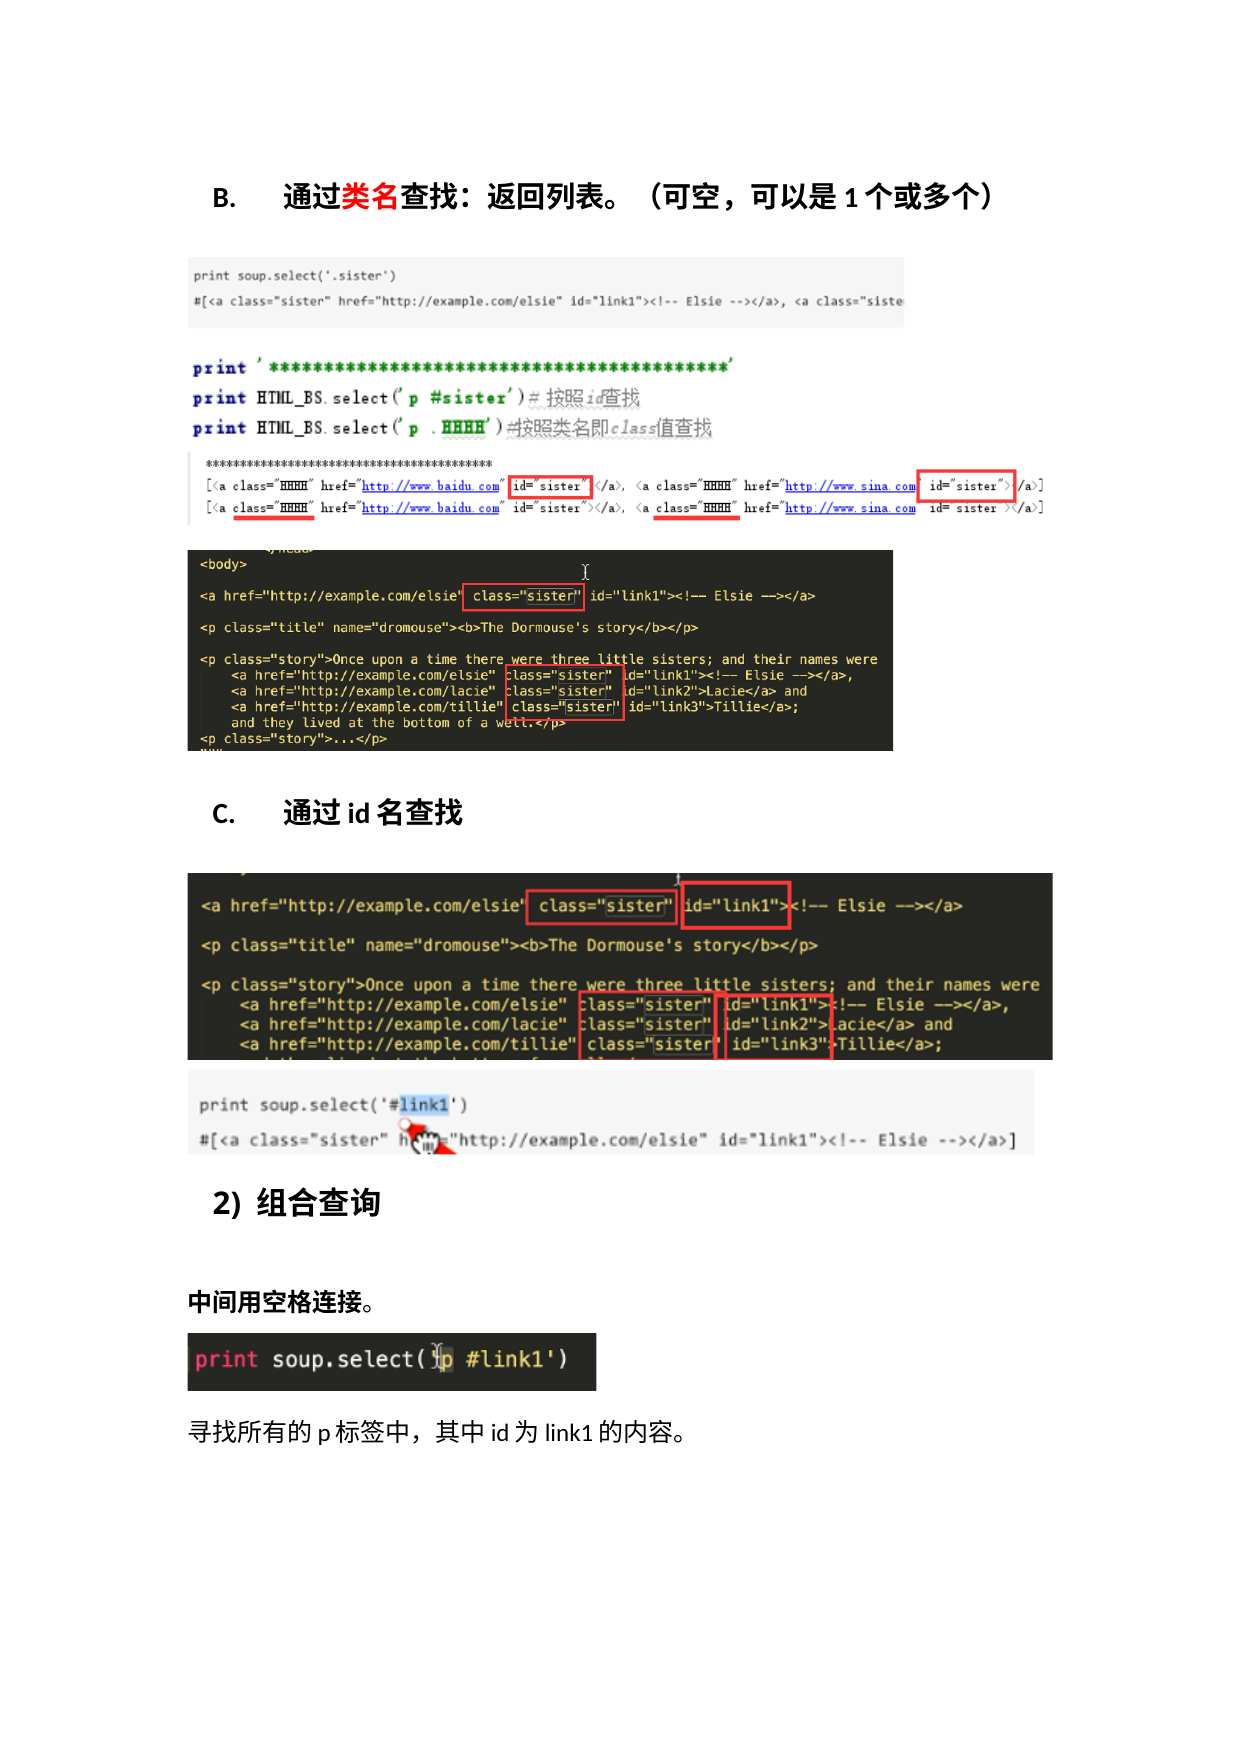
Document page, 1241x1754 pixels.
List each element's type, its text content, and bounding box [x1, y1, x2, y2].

subtitle 通过id名查找 [212, 778, 1028, 843]
picture [187, 1333, 597, 1391]
picture [187, 1068, 1035, 1164]
picture [187, 550, 894, 751]
picture [187, 452, 1053, 525]
picture [187, 873, 1053, 1060]
picture [187, 355, 749, 445]
text 中间用空格连接。 [187, 1268, 1053, 1333]
text 寻找所有的p标签中，其中id为link1的内容。 [187, 1398, 1053, 1463]
subtitle 通过类名查找：返回列表。（可空，可以是1个或多个） [212, 162, 1028, 227]
subtitle 组合查询 [212, 1168, 1028, 1233]
picture [187, 257, 912, 329]
